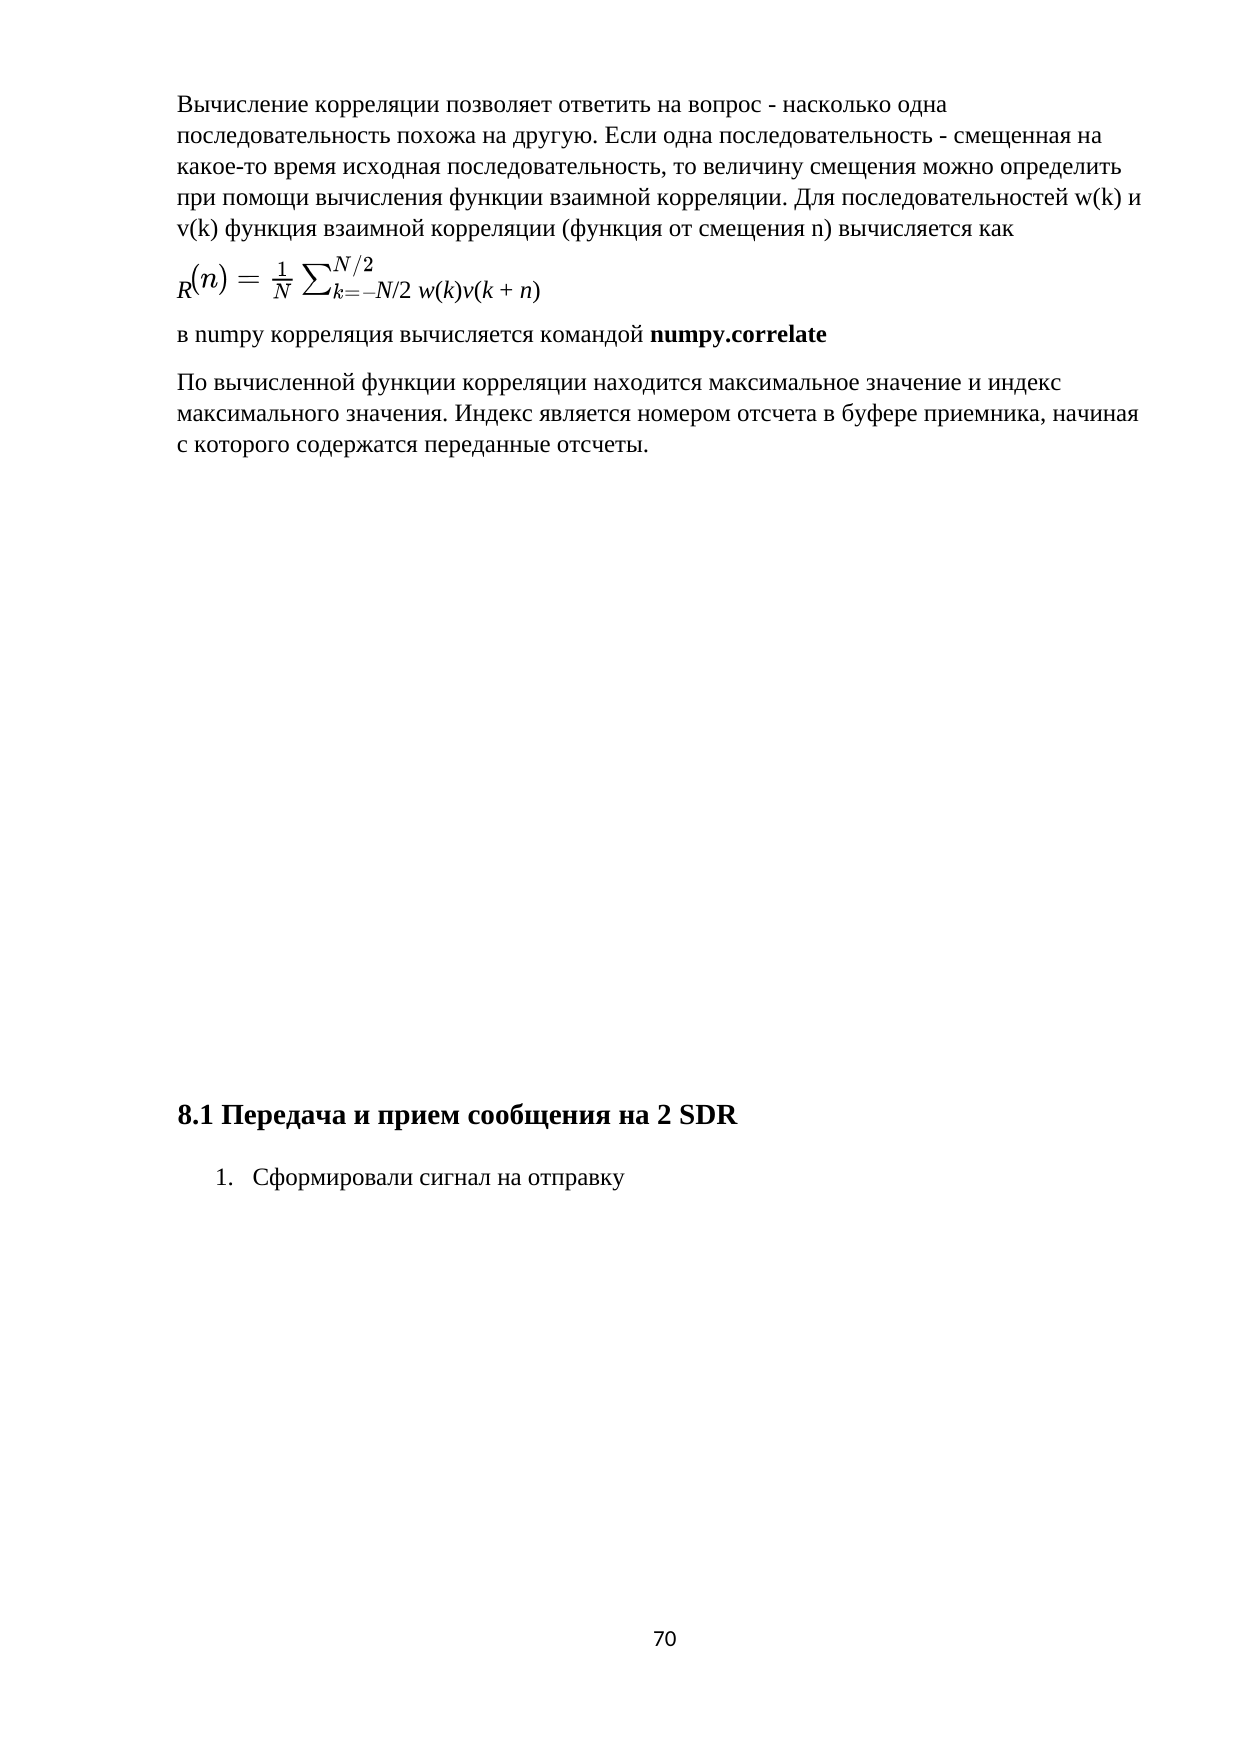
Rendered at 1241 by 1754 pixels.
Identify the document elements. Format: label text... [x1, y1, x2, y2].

text По вычисленной функции корреляции находится максимальное значение и индекс максимального значения. Индекс является номером отсчета в буфере приемника, начиная с которого содержатся переданные отсчеты. [177, 367, 1152, 458]
text в numpy корреляция вычисляется командой numpy.correlate [177, 319, 1152, 348]
text RN/2 w(k)v(k + n) [177, 255, 1152, 304]
list Сформировали сигнал на отправку [215, 1162, 1152, 1191]
picture [192, 254, 376, 299]
text Вычисление корреляции позволяет ответить на вопрос - насколько одна последовательность похожа на другую. Если одна последовательность - смещенная на какое-то время исходная последовательность, то величину смещения можно определить при помощи вычисления функции взаимной корреляции. Для последовательностей w(k) и v(k) функция взаимной корреляции (функция от смещения n) вычисляется как [177, 89, 1152, 242]
subtitle 8.1 Передача и прием сообщения на 2 SDR [177, 1097, 1152, 1130]
